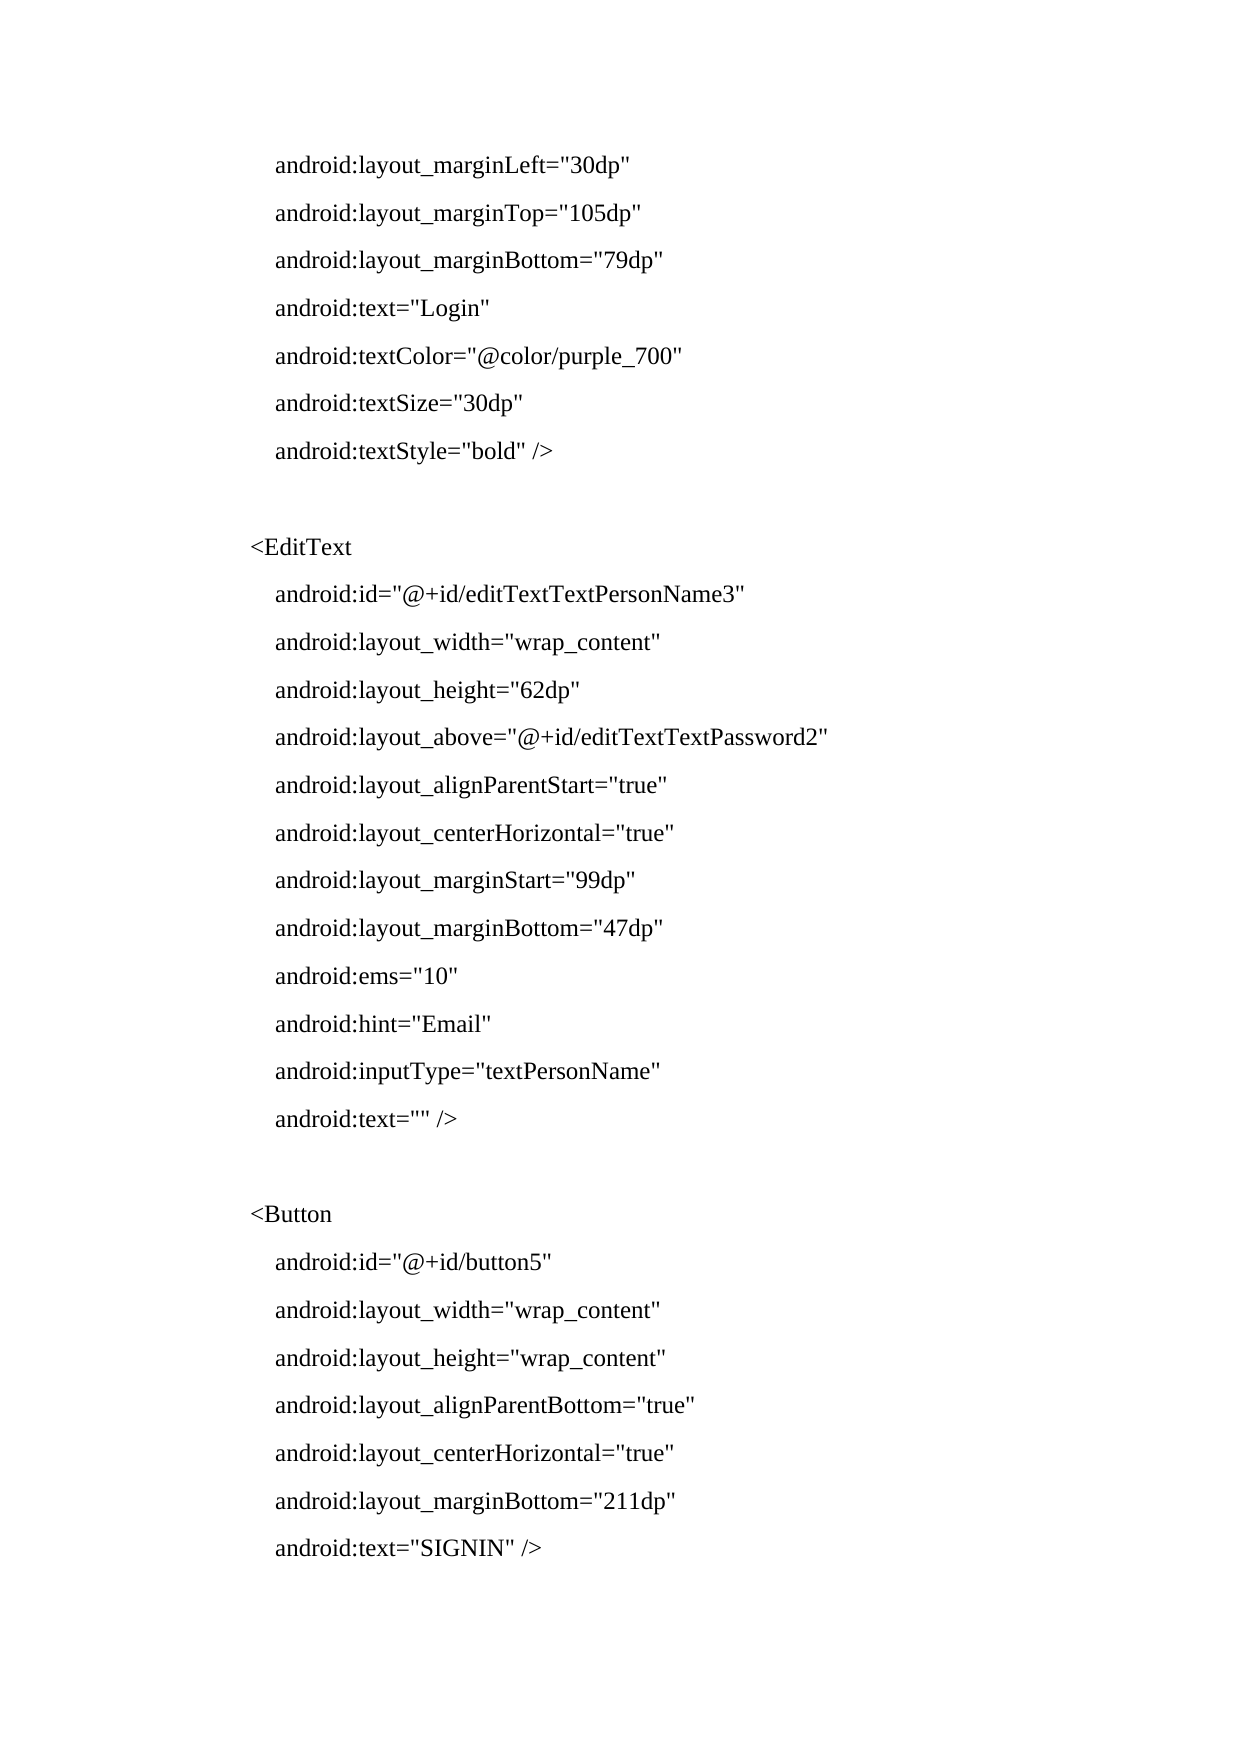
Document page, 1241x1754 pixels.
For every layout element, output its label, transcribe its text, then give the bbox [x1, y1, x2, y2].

text android:text="Login" [150, 293, 1090, 322]
text android:layout_alignParentStart="true" [150, 770, 1090, 799]
text android:layout_height="wrap_content" [150, 1343, 1090, 1371]
text android:id="@+id/editTextTextPersonName3" [150, 579, 1090, 608]
text android:textSize="30dp" [150, 388, 1090, 417]
text android:layout_alignParentBottom="true" [150, 1390, 1090, 1419]
text android:text="" /> [150, 1104, 1090, 1133]
text android:layout_marginStart="99dp" [150, 866, 1090, 894]
text android:textColor="@color/purple_700" [150, 341, 1090, 369]
text android:layout_marginBottom="79dp" [150, 245, 1090, 274]
text android:hint="Email" [150, 1009, 1090, 1037]
text android:layout_above="@+id/editTextTextPassword2" [150, 722, 1090, 751]
text <EditText [150, 532, 1090, 560]
text android:layout_width="wrap_content" [150, 627, 1090, 656]
text android:layout_marginTop="105dp" [150, 198, 1090, 226]
text android:layout_height="62dp" [150, 675, 1090, 703]
text android:layout_centerHorizontal="true" [150, 1438, 1090, 1467]
text android:layout_marginLeft="30dp" [150, 150, 1090, 179]
text android:layout_marginBottom="47dp" [150, 913, 1090, 942]
text android:layout_width="wrap_content" [150, 1295, 1090, 1324]
text android:ems="10" [150, 961, 1090, 990]
text android:layout_centerHorizontal="true" [150, 818, 1090, 847]
text android:id="@+id/button5" [150, 1247, 1090, 1276]
text <Button [150, 1199, 1090, 1228]
text android:textStyle="bold" /> [150, 436, 1090, 465]
text android:inputType="textPersonName" [150, 1056, 1090, 1085]
text android:text="SIGNIN" /> [150, 1533, 1090, 1562]
text android:layout_marginBottom="211dp" [150, 1486, 1090, 1514]
